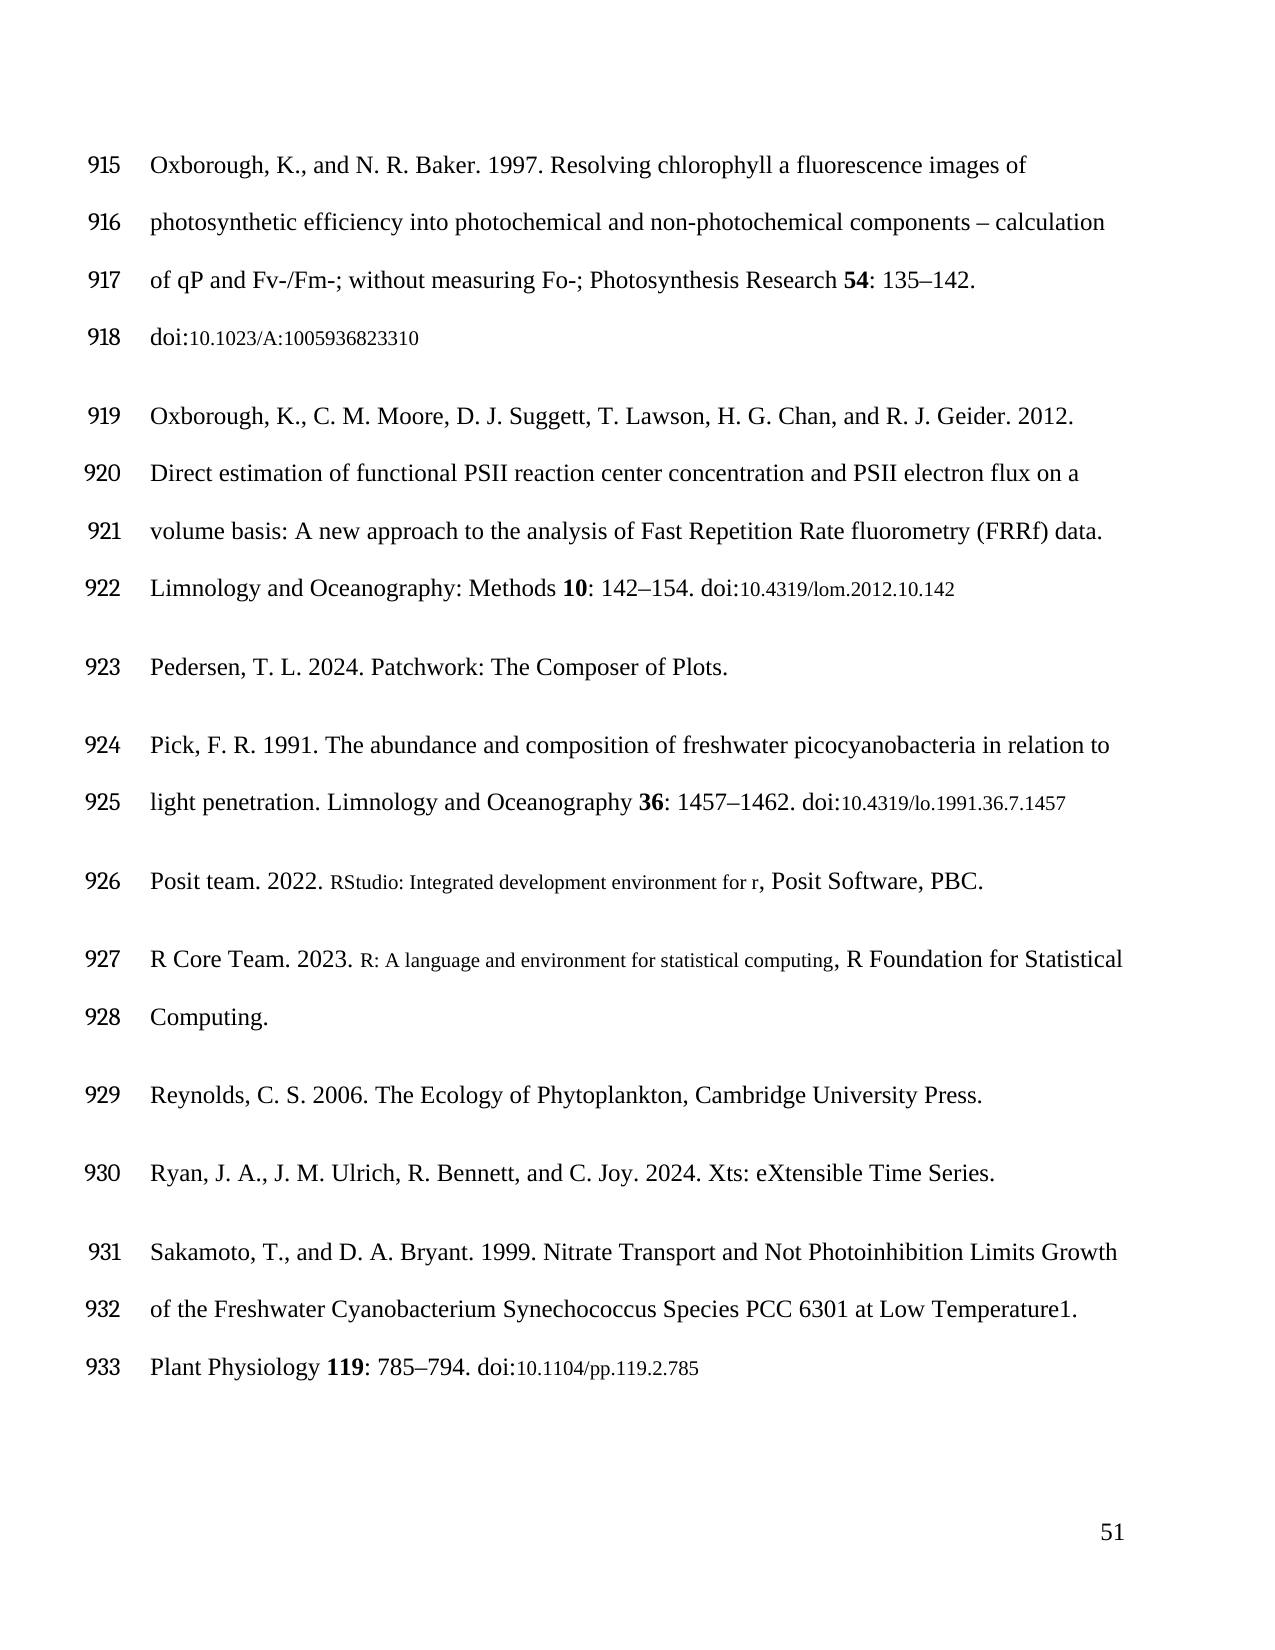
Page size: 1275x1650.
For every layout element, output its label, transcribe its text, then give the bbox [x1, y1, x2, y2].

text Pedersen, T. L. 2024. Patchwork: The Composer of Plots. [150, 652, 1125, 680]
text Oxborough, K., and N. R. Baker. 1997. Resolving chlorophyll a fluorescence images of photosynthetic efficiency into photochemical and non-photochemical components – calculation of qP and Fv-/Fm-; without measuring Fo-; Photosynthesis Research 54: 135–142. doi:10.1023/A:1005936823310 [150, 150, 1125, 351]
text Oxborough, K., C. M. Moore, D. J. Suggett, T. Lawson, H. G. Chan, and R. J. Geider. 2012. Direct estimation of functional PSII reaction center concentration and PSII electron flux on a volume basis: A new approach to the analysis of Fast Repetition Rate fluorometry (FRRf) data. Limnology and Oceanography: Methods 10: 142–154. doi:10.4319/lom.2012.10.142 [150, 401, 1125, 602]
text Pick, F. R. 1991. The abundance and composition of freshwater picocyanobacteria in relation to light penetration. Limnology and Oceanography 36: 1457–1462. doi:10.4319/lo.1991.36.7.1457 [150, 730, 1125, 816]
text Posit team. 2022. RStudio: Integrated development environment for r, Posit Software, PBC. [150, 866, 1125, 894]
text Reynolds, C. S. 2006. The Ecology of Phytoplankton, Cambridge University Press. [150, 1080, 1125, 1109]
text Sakamoto, T., and D. A. Bryant. 1999. Nitrate Transport and Not Photoinhibition Limits Growth of the Freshwater Cyanobacterium Synechococcus Species PCC 6301 at Low Temperature1. Plant Physiology 119: 785–794. doi:10.1104/pp.119.2.785 [150, 1237, 1125, 1380]
text Ryan, J. A., J. M. Ulrich, R. Bennett, and C. Joy. 2024. Xts: eXtensible Time Series. [150, 1158, 1125, 1187]
text R Core Team. 2023. R: A language and environment for statistical computing, R Foundation for Statistical Computing. [150, 944, 1125, 1030]
